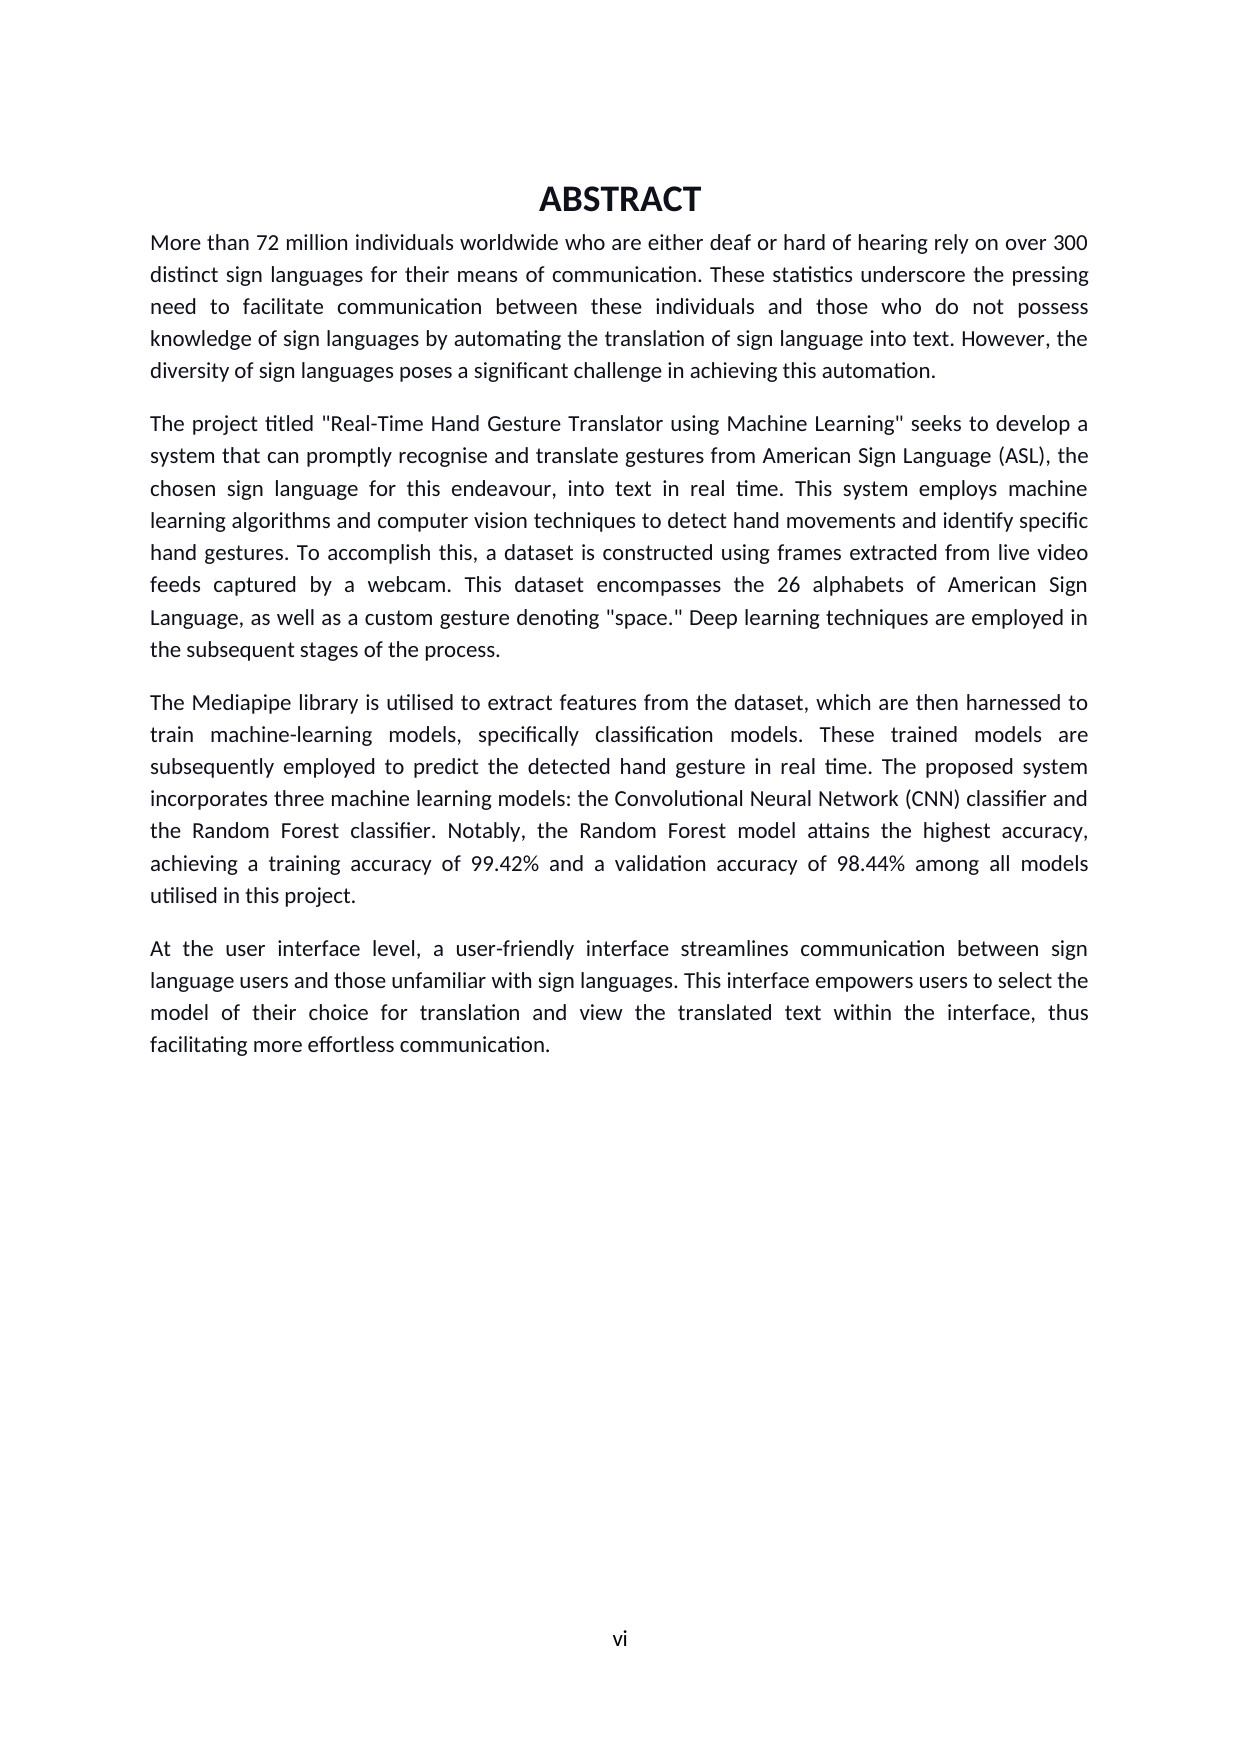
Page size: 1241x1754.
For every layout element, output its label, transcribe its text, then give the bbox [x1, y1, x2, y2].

text The project titled "Real-Time Hand Gesture Translator using Machine Learning" seeks to develop a system that can promptly recognise and translate gestures from American Sign Language (ASL), the chosen sign language for this endeavour, into text in real time. This system employs machine learning algorithms and computer vision techniques to detect hand movements and identify specific hand gestures. To accomplish this, a dataset is constructed using frames extracted from live video feeds captured by a webcam. This dataset encompasses the 26 alphabets of American Sign Language, as well as a custom gesture denoting "space." Deep learning techniques are employed in the subsequent stages of the process. [150, 409, 1090, 663]
text More than 72 million individuals worldwide who are either deaf or hard of hearing rely on over 300 distinct sign languages for their means of communication. These statistics underscore the pressing need to facilitate communication between these individuals and those who do not possess knowledge of sign languages by automating the translation of sign language into text. However, the diversity of sign languages poses a significant challenge in achieving this automation. [150, 228, 1090, 384]
text At the user interface level, a user-friendly interface streamlines communication between sign language users and those unfamiliar with sign languages. This interface empowers users to select the model of their choice for translation and view the translated text within the interface, thus facilitating more effortless communication. [150, 934, 1090, 1058]
text The Mediapipe library is utilised to extract features from the dataset, which are then harnessed to train machine-learning models, specifically classification models. These trained models are subsequently employed to predict the detected hand gesture in real time. The proposed system incorporates three machine learning models: the Convolutional Neural Network (CNN) classifier and the Random Forest classifier. Notably, the Random Forest model attains the highest accuracy, achieving a training accuracy of 99.42% and a validation accuracy of 98.44% among all models utilised in this project. [150, 688, 1090, 909]
subtitle ABSTRACT [150, 175, 1090, 221]
